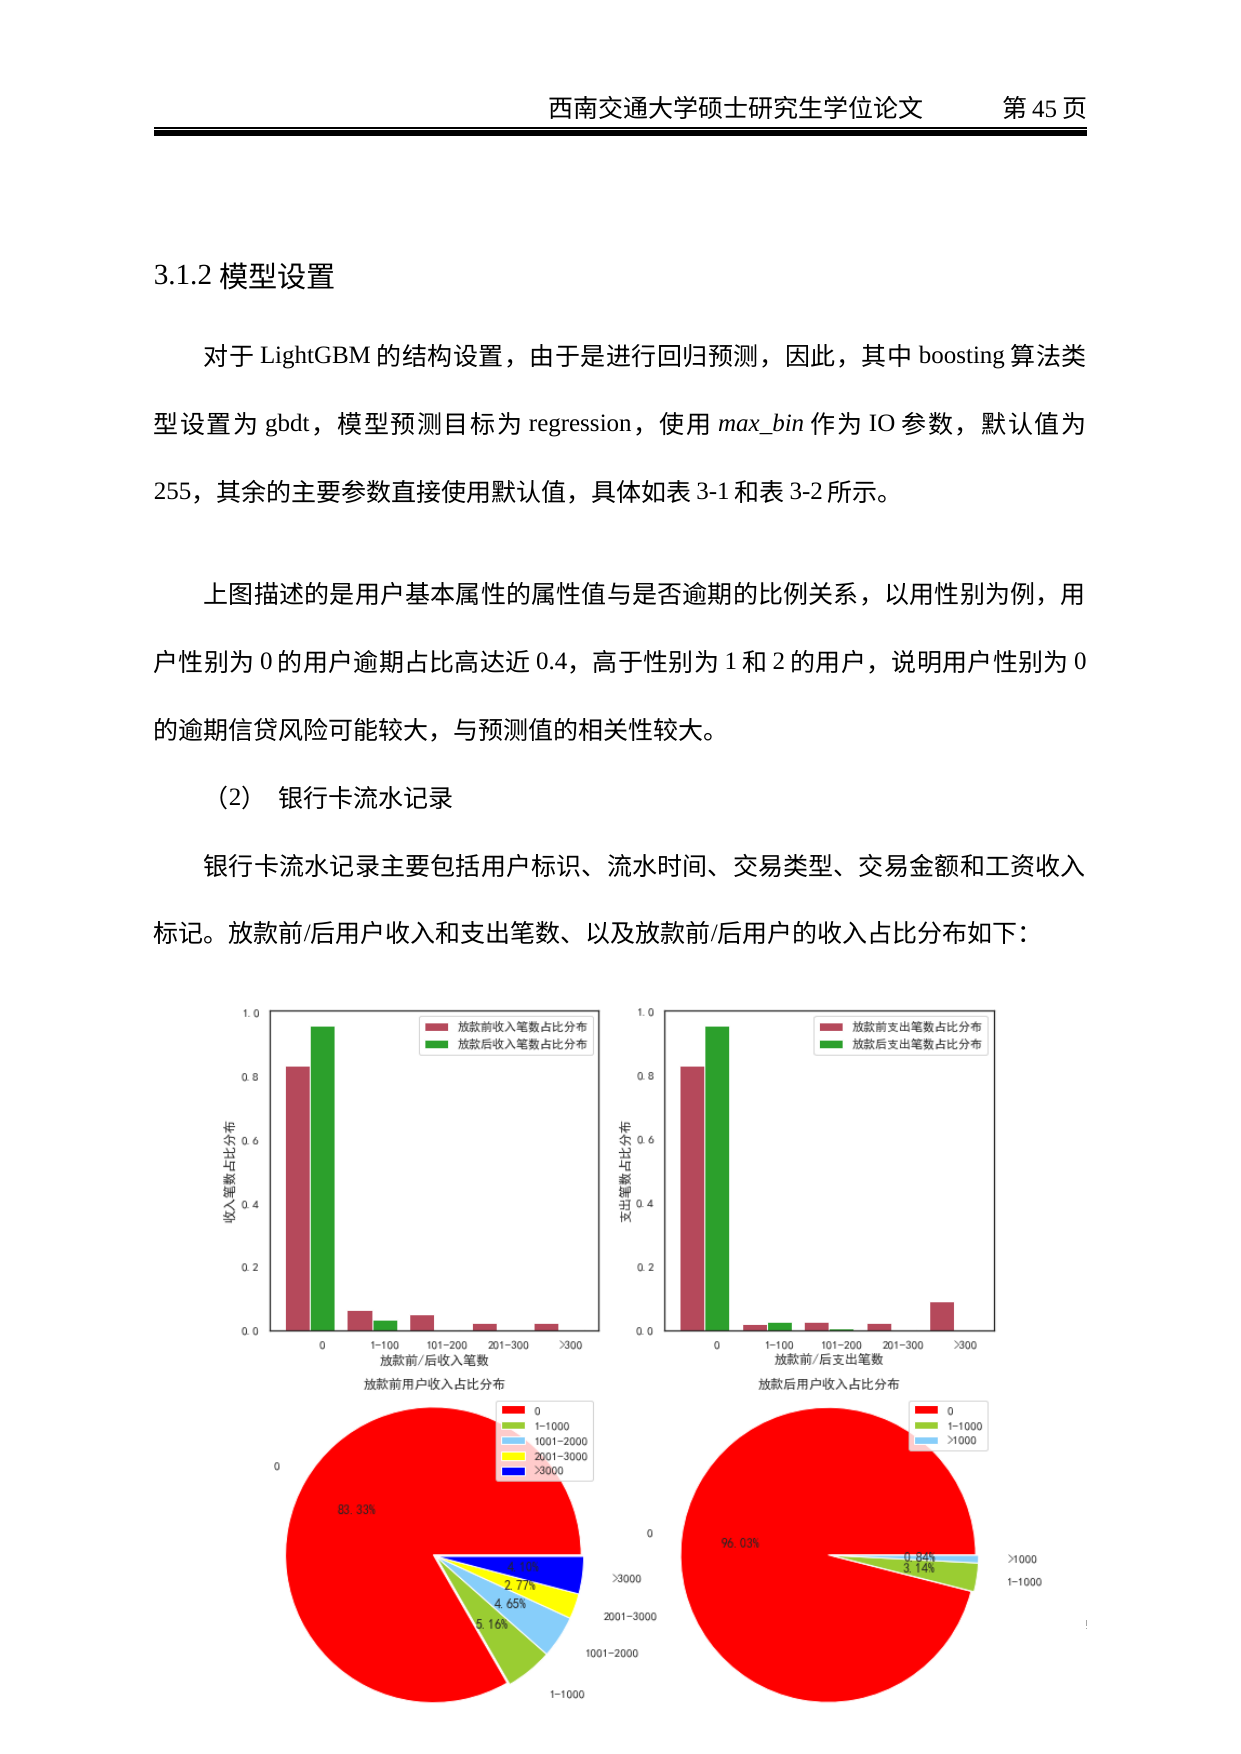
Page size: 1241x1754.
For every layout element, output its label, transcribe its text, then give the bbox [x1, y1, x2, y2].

list 银行卡流水记录 [203, 762, 1087, 830]
text 对于LightGBM的结构设置，由于是进行回归预测，因此，其中boosting算法类型设置为gbdt，模型预测目标为regression，使用max_bin作为IO参数，默认值为255，其余的主要参数直接使用默认值，具体如表3-1和表3-2所示。 [153, 321, 1087, 524]
text 上图描述的是用户基本属性的属性值与是否逾期的比例关系，以用性别为例，用户性别为0的用户逾期占比高达近0.4，高于性别为1和2的用户，说明用户性别为0的逾期信贷风险可能较大，与预测值的相关性较大。 [153, 558, 1087, 762]
title 3.1.2 模型设置 [153, 240, 1087, 308]
text 银行卡流水记录主要包括用户标识、流水时间、交易类型、交易金额和工资收入标记。放款前/后用户收入和支出笔数、以及放款前/后用户的收入占比分布如下： [153, 830, 1087, 966]
picture [153, 981, 1087, 1718]
